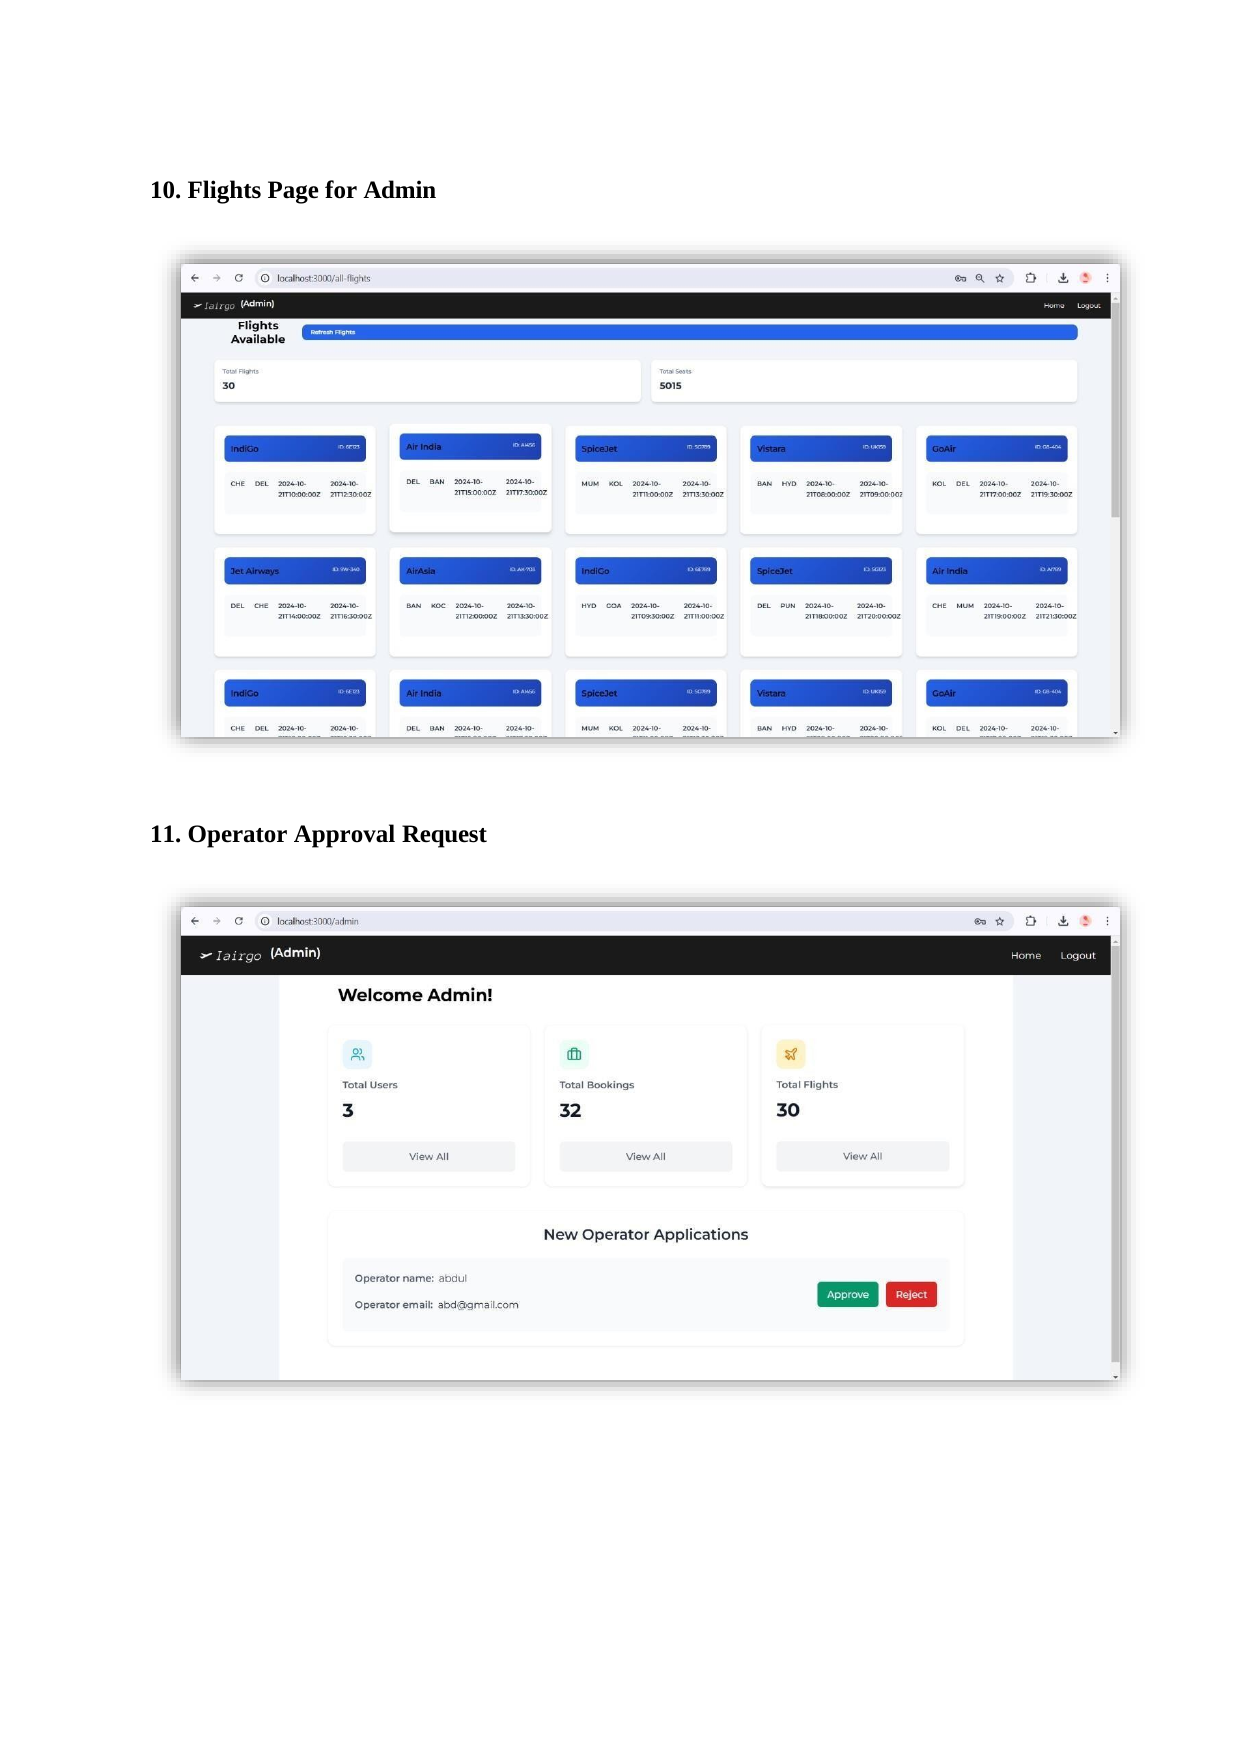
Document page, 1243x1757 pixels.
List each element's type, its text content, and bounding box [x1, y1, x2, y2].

picture [154, 237, 1145, 762]
list Operator Approval Request [150, 819, 1186, 847]
list Flights Page for Admin [150, 175, 1186, 204]
picture [154, 880, 1145, 1405]
